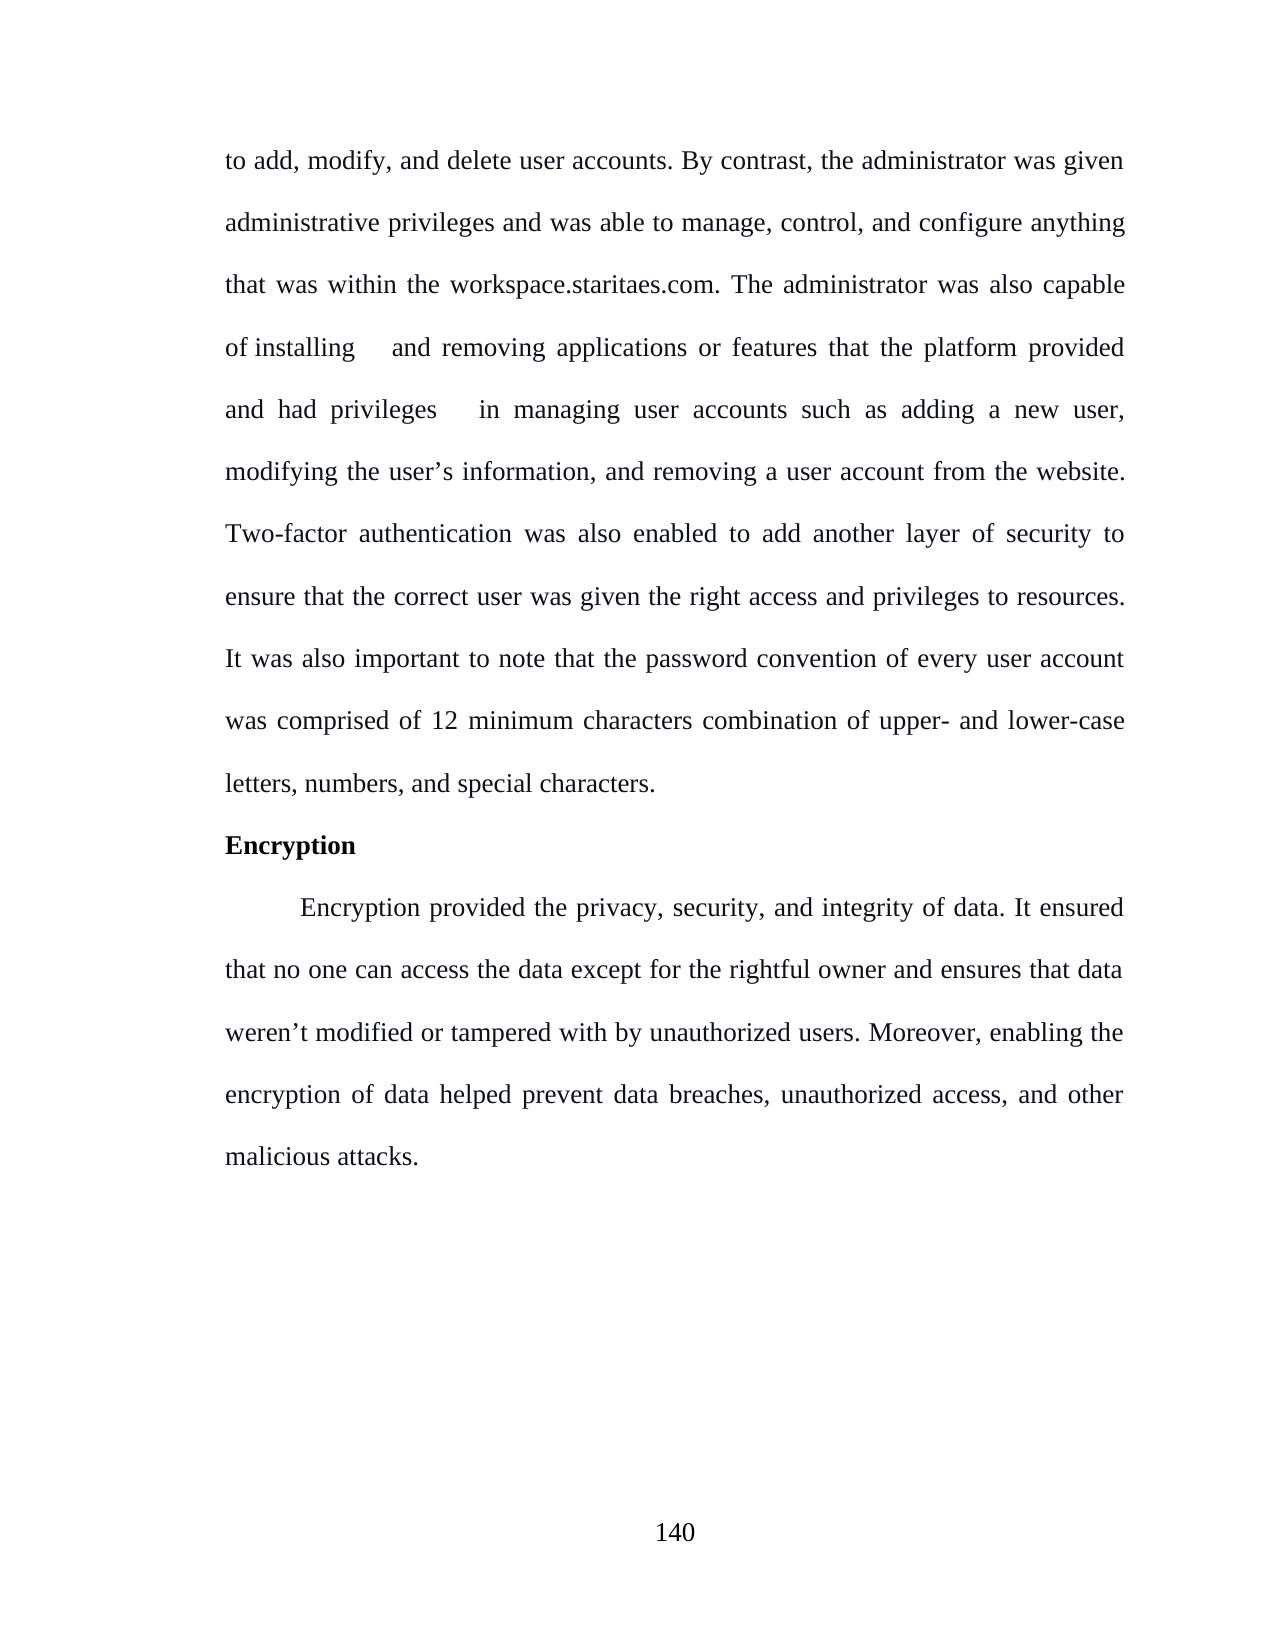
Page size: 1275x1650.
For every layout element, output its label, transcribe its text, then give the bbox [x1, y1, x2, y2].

text to add, modify, and delete user accounts. By contrast, the administrator was given administrative privileges and was able to manage, control, and configure anything that was within the workspace.staritaes.com. The administrator was also capable of installing and removing applications or features that the platform provided and had privileges in managing user accounts such as adding a new user, modifying the user’s information, and removing a user account from the website. Two-factor authentication was also enabled to add another layer of security to ensure that the correct user was given the right access and privileges to resources. It was also important to note that the password convention of every user account was comprised of 12 minimum characters combination of upper- and lower-case letters, numbers, and special characters. [225, 144, 1126, 798]
text Encryption [225, 829, 1123, 860]
text Encryption provided the privacy, security, and integrity of data. It ensured that no one can access the data except for the rightful owner and ensures that data weren’t modified or tampered with by unauthorized users. Moreover, enabling the encryption of data helped prevent data breaches, unauthorized access, and other malicious attacks. [225, 891, 1125, 1172]
